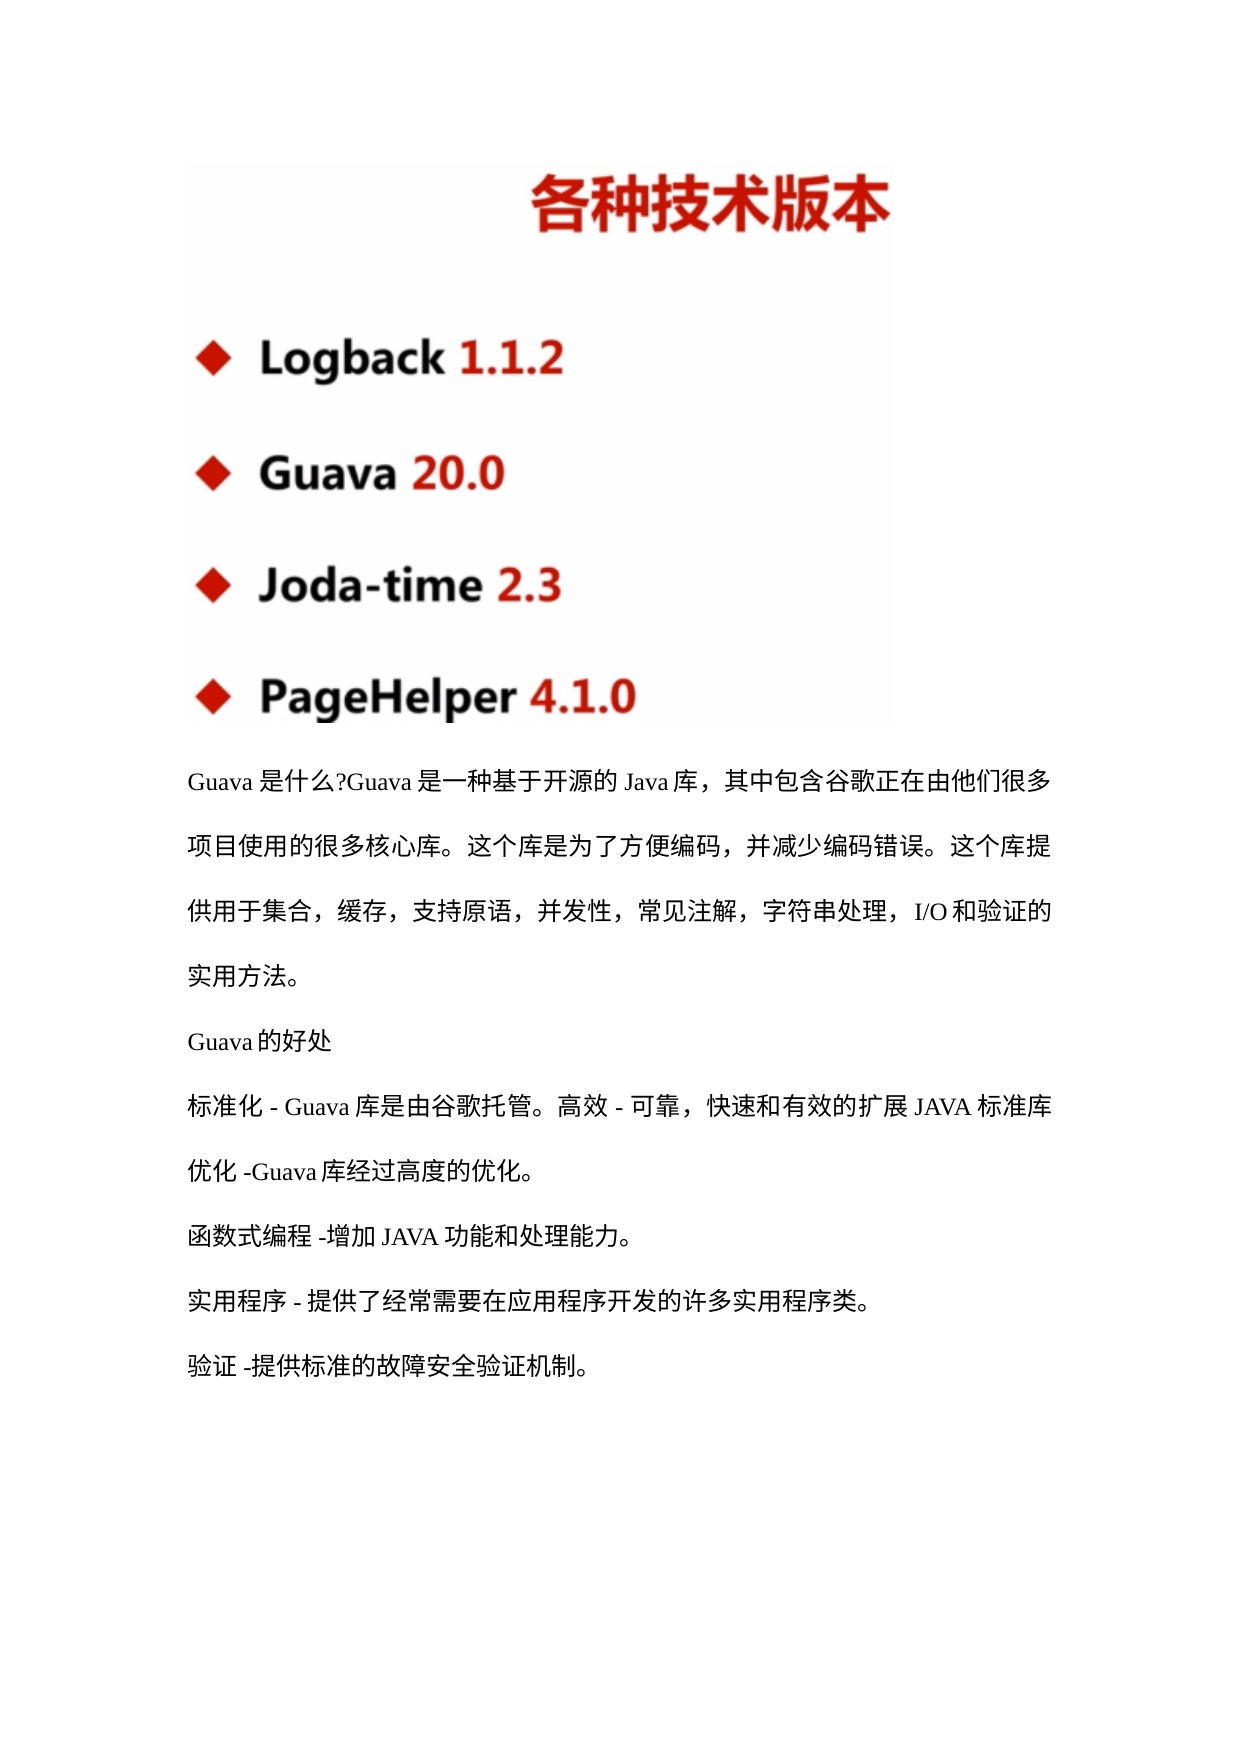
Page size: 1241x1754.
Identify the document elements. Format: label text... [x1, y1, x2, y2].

text 函数式编程 -增加JAVA功能和处理能力。 [187, 1202, 1053, 1267]
picture [187, 162, 894, 723]
text Guava的好处 [187, 1007, 1053, 1072]
text 验证 -提供标准的故障安全验证机制。 [187, 1332, 1053, 1397]
text 标准化 - Guava库是由谷歌托管。高效 - 可靠，快速和有效的扩展JAVA标准库优化 -Guava库经过高度的优化。 [187, 1072, 1053, 1202]
text 实用程序 - 提供了经常需要在应用程序开发的许多实用程序类。 [187, 1267, 1053, 1332]
text Guava 是什么?Guava是一种基于开源的Java库，其中包含谷歌正在由他们很多项目使用的很多核心库。这个库是为了方便编码，并减少编码错误。这个库提供用于集合，缓存，支持原语，并发性，常见注解，字符串处理，I/O和验证的实用方法。 [187, 747, 1053, 1007]
